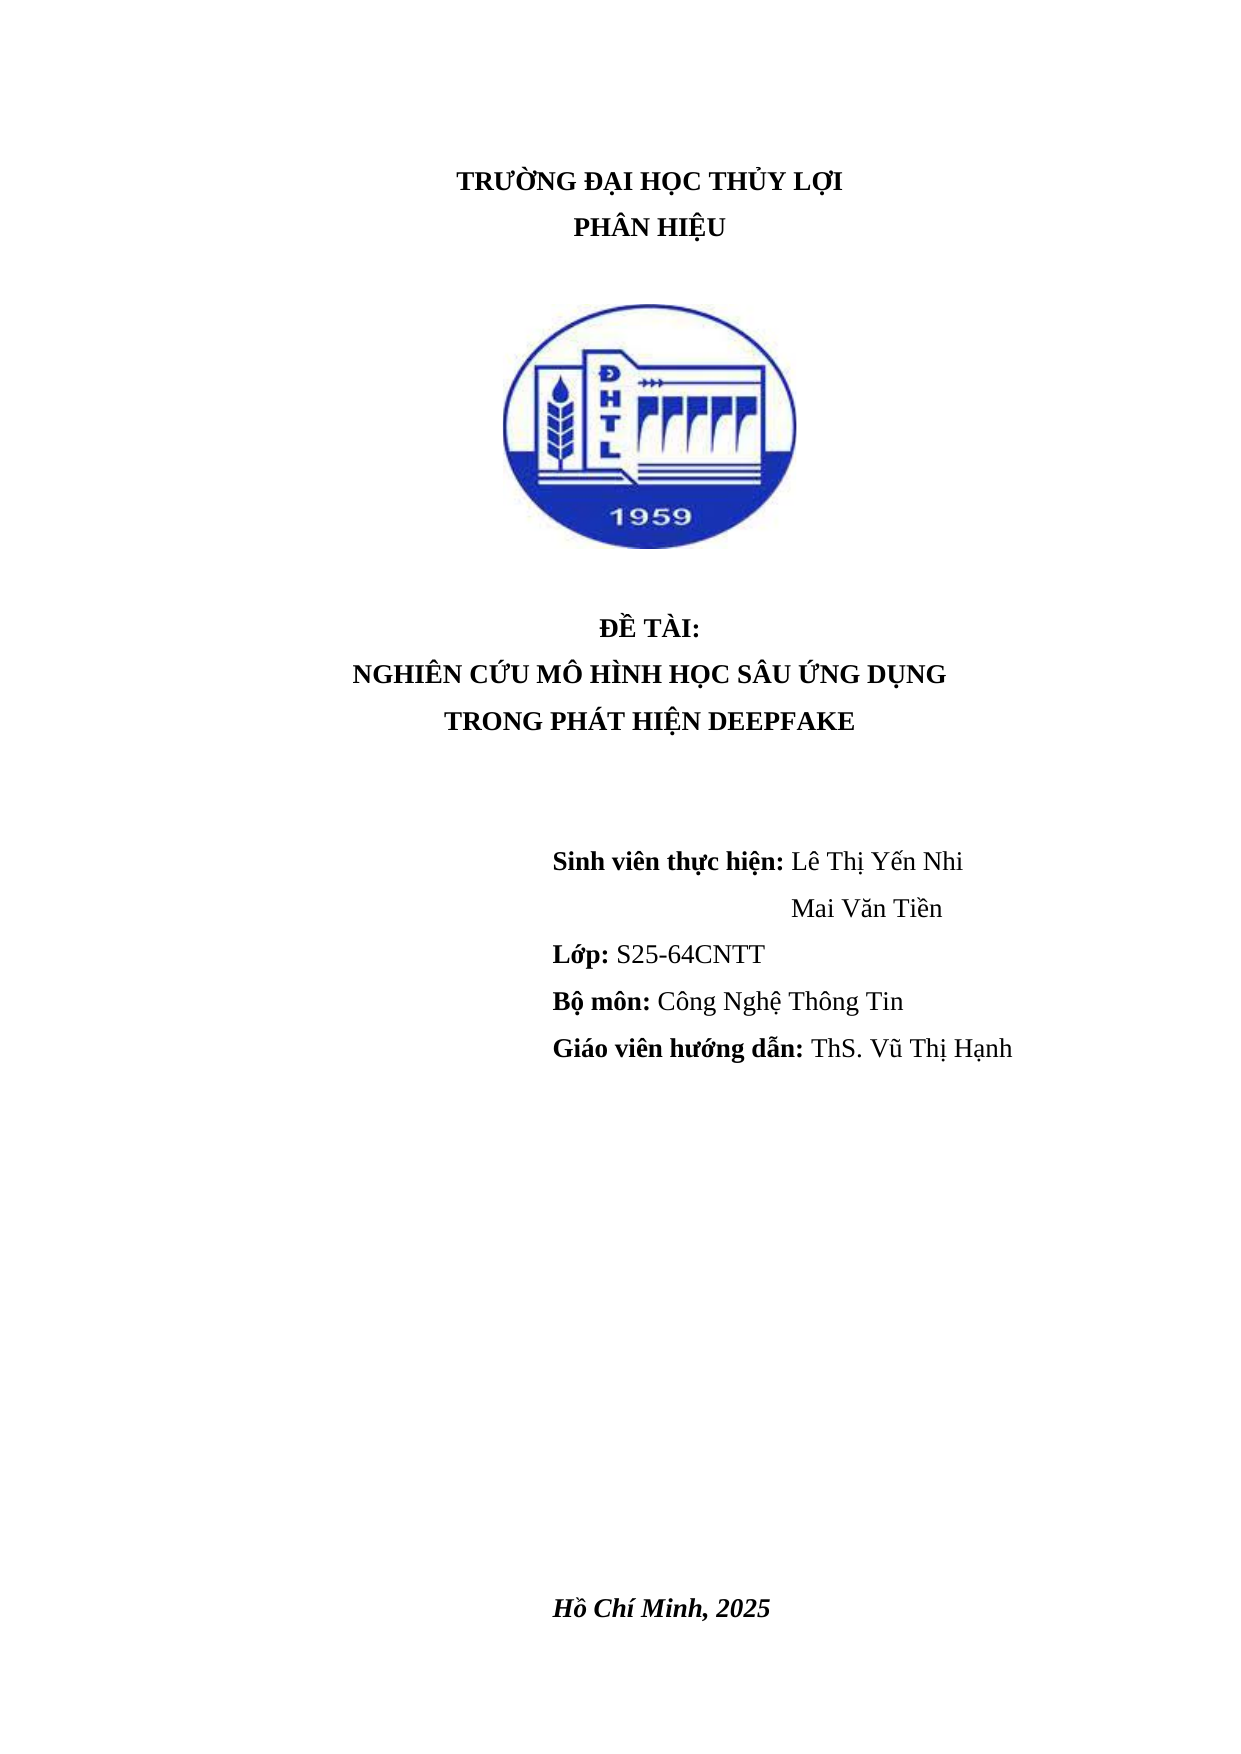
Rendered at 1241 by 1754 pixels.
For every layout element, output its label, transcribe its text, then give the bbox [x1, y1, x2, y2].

text ĐỀ TÀI: [177, 612, 1122, 643]
text NGHIÊN CỨU MÔ HÌNH HỌC SÂU ỨNG DỤNG [177, 658, 1122, 690]
text TRONG PHÁT HIỆN DEEPFAKE [177, 705, 1122, 736]
text Giáo viên hướng dẫn: ThS. Vũ Thị Hạnh [477, 1032, 1122, 1063]
text Lớp: S25-64CNTT [477, 938, 1122, 970]
text TRƯỜNG ĐẠI HỌC THỦY LỢI [177, 165, 1122, 196]
text Bộ môn: Công Nghệ Thông Tin [477, 985, 1122, 1016]
text Sinh viên thực hiện: Lê Thị Yến Nhi [477, 845, 1122, 876]
picture [502, 304, 797, 549]
text Mai Văn Tiền [477, 892, 1122, 923]
text Hồ Chí Minh, 2025 [477, 1592, 1122, 1623]
text PHÂN HIỆU [177, 211, 1122, 243]
